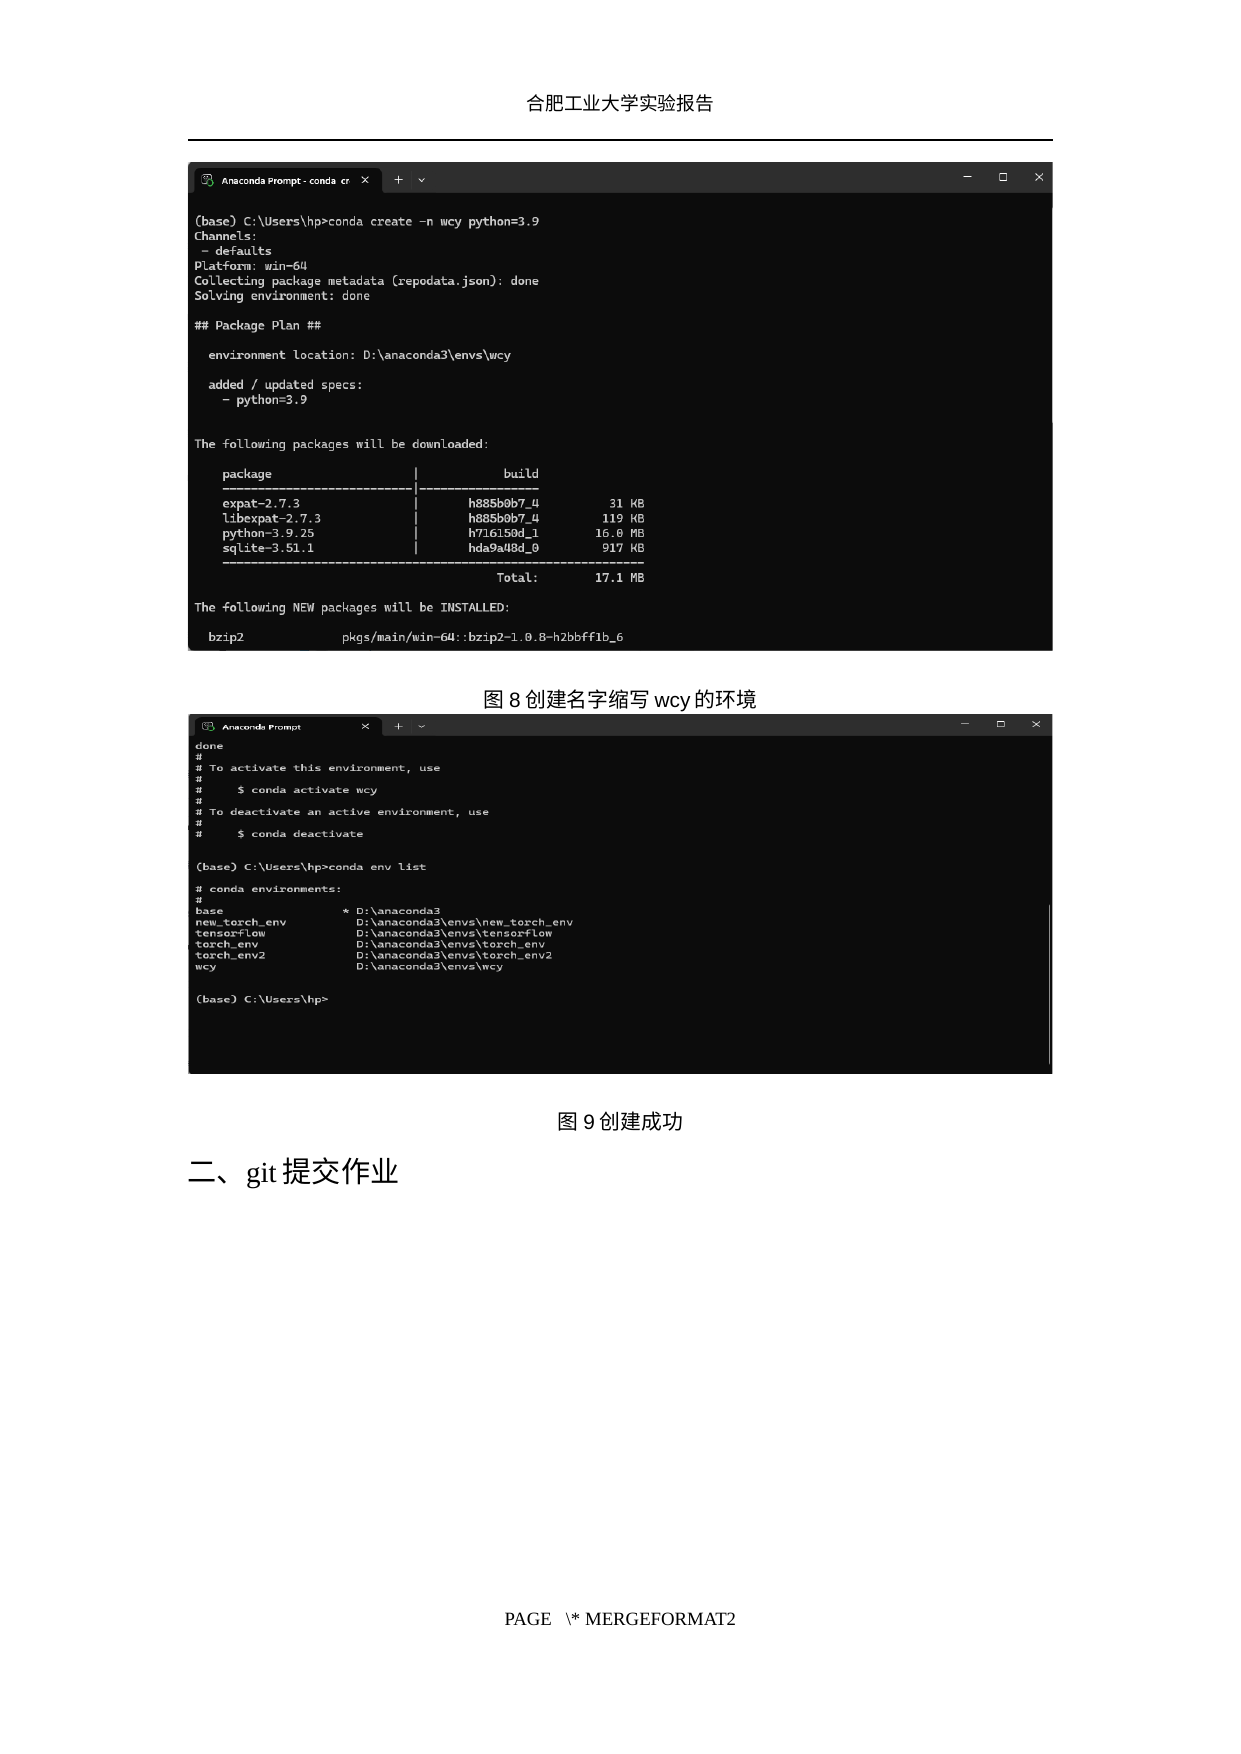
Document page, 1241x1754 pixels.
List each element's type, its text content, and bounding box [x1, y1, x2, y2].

text 图 8 创建名字缩写wcy的环境 [187, 682, 1053, 714]
list git提交作业 [187, 1137, 1053, 1202]
text 图 9 创建成功 [187, 1104, 1053, 1137]
picture [187, 162, 1053, 651]
picture [188, 714, 1053, 1074]
